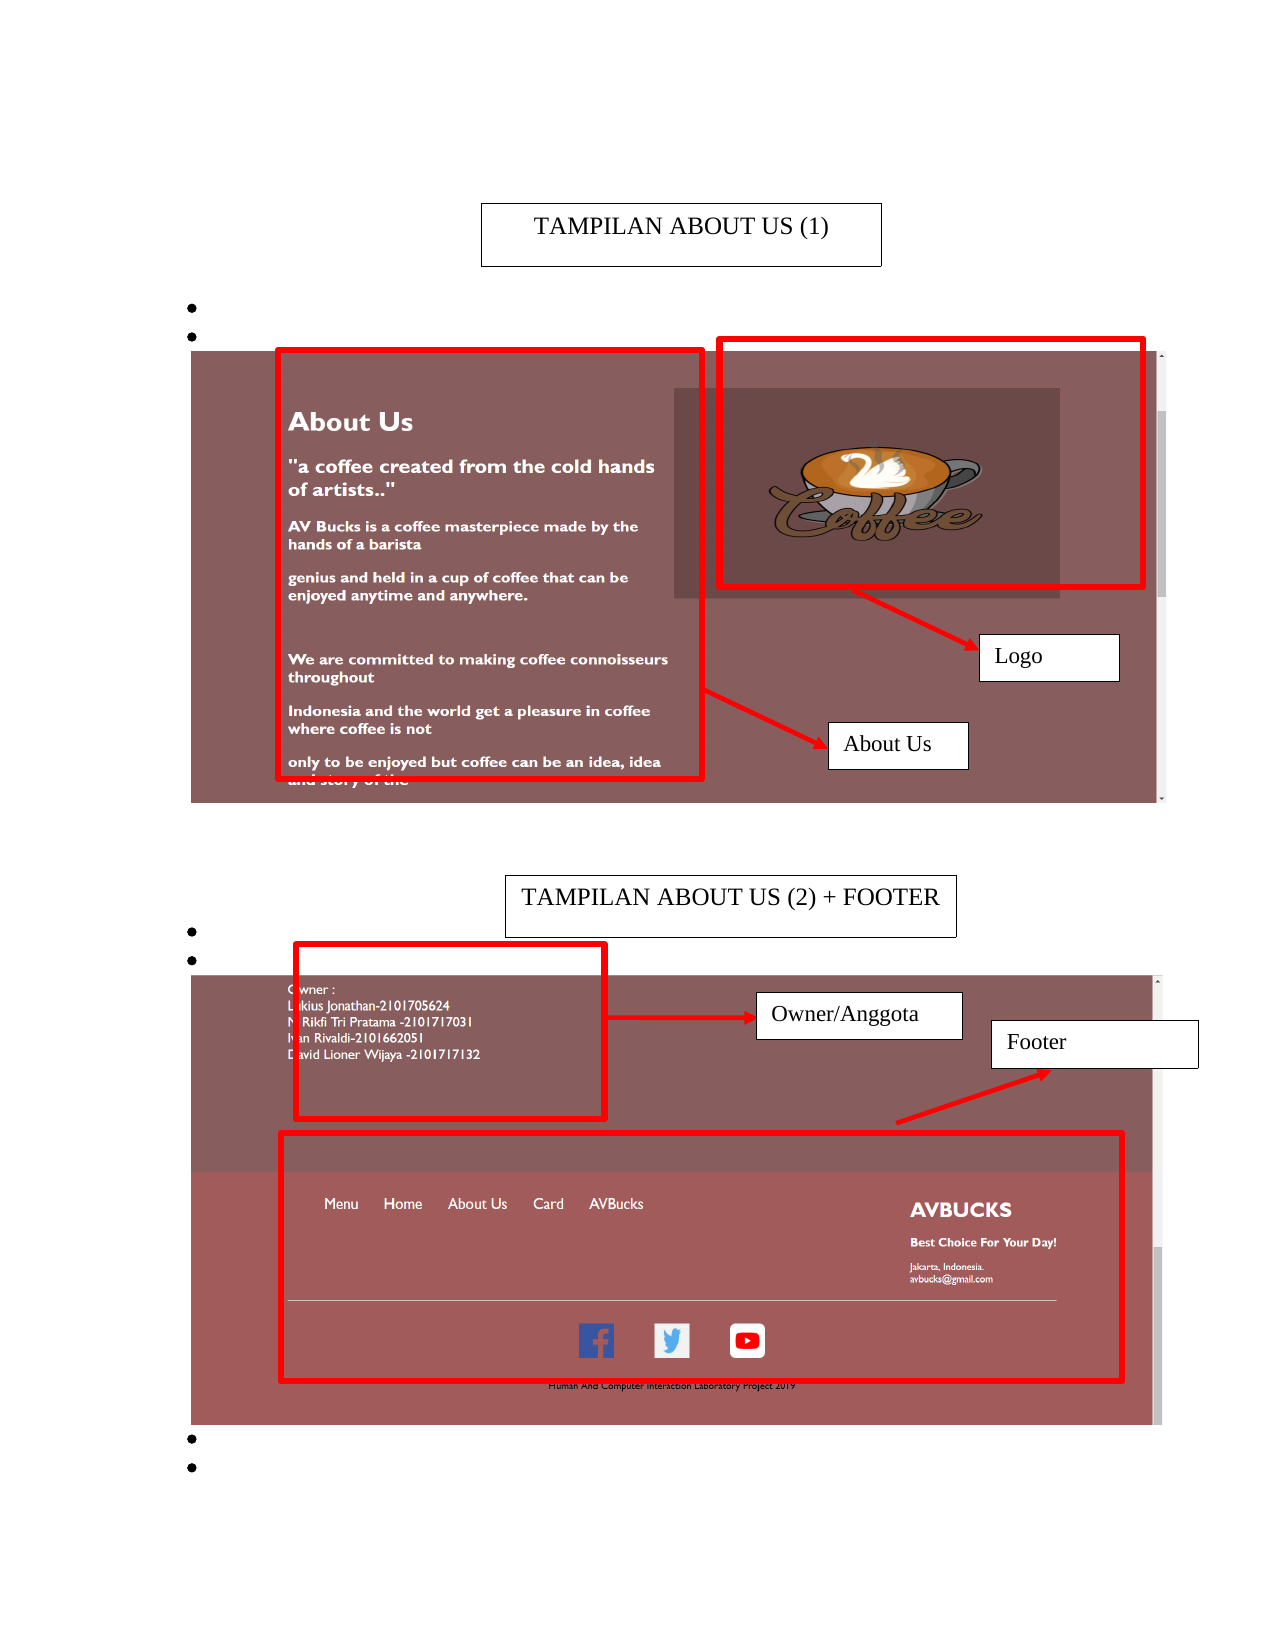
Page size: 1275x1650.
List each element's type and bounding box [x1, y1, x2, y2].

picture [281, 353, 699, 776]
picture [191, 975, 1163, 1425]
picture [299, 975, 601, 1116]
picture [723, 351, 1140, 584]
picture [191, 351, 1167, 803]
